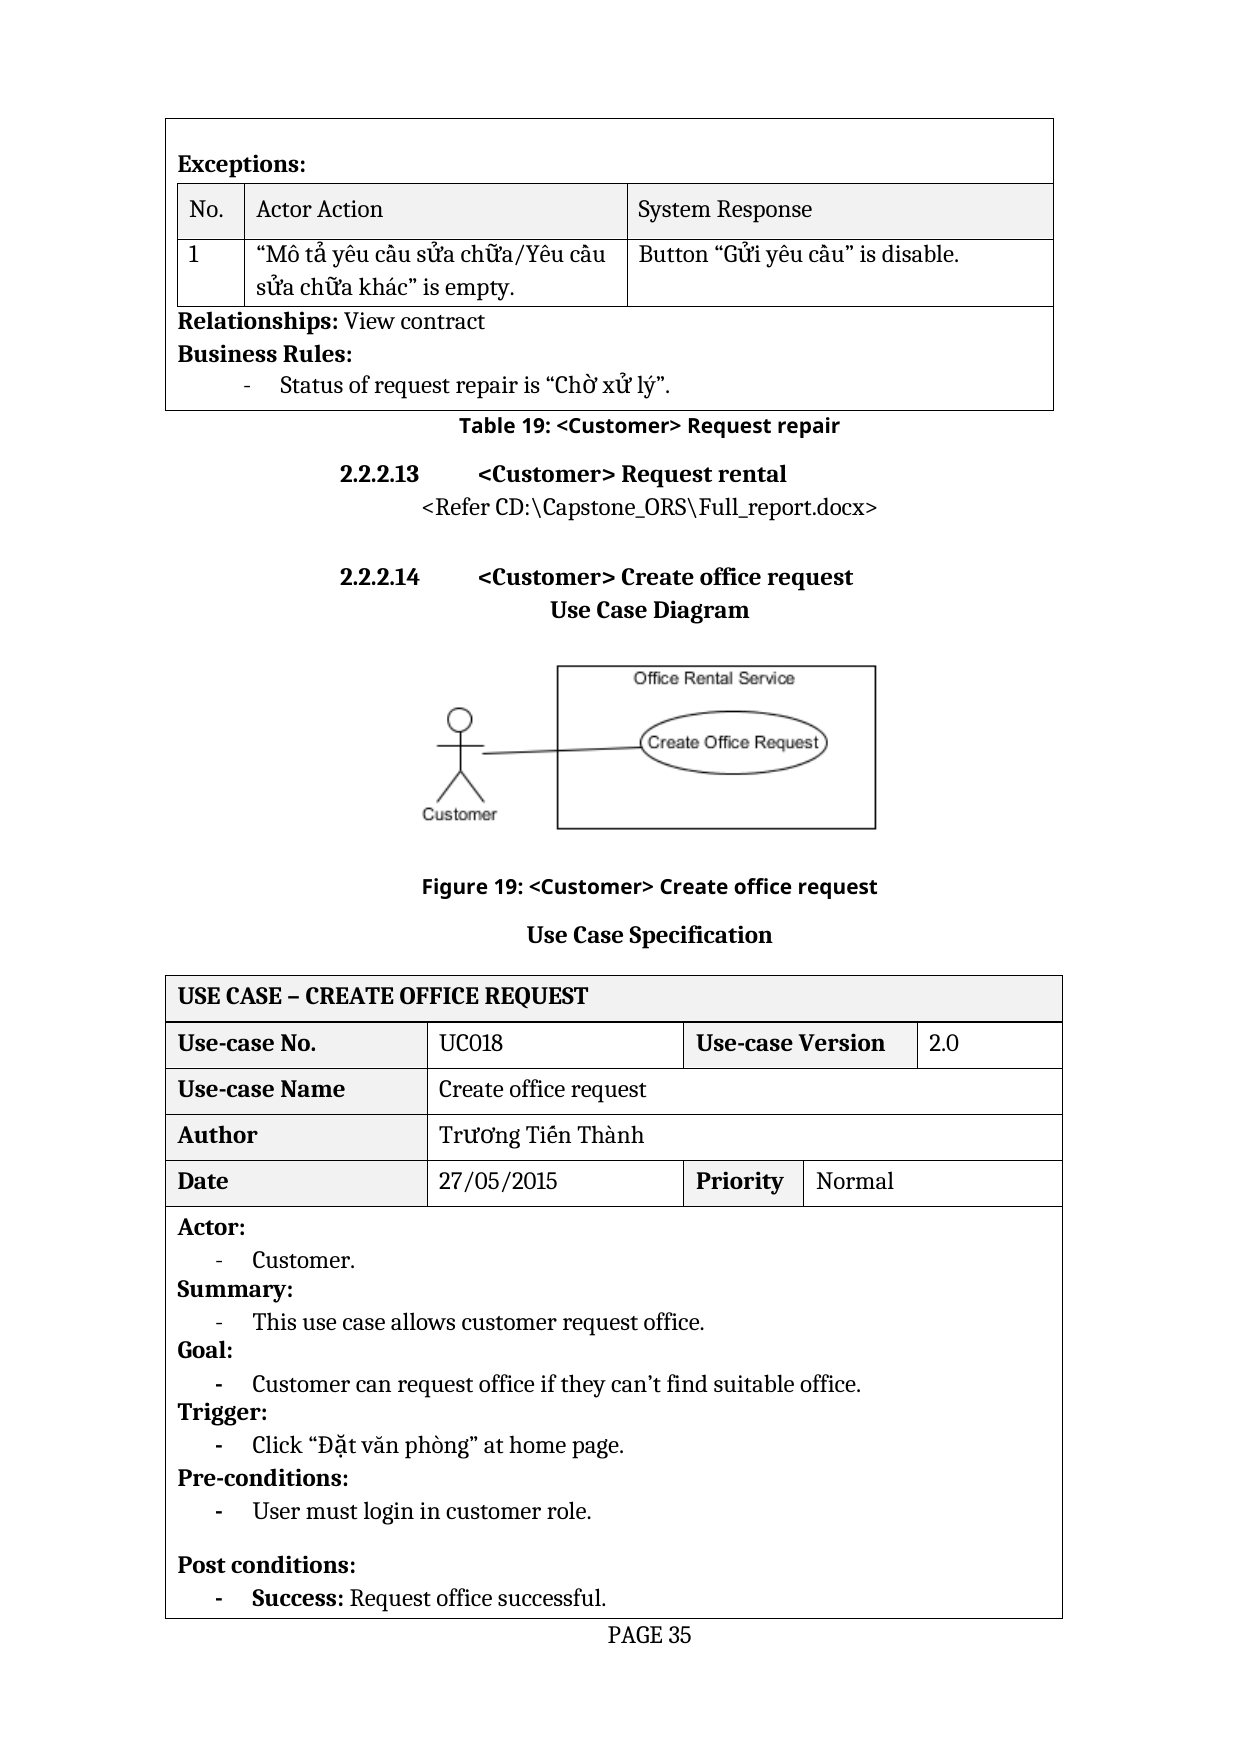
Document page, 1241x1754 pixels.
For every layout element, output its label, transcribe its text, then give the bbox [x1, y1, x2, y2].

table_cell Date [166, 1161, 427, 1206]
text Use Case Specification [177, 921, 1122, 950]
table_cell 2.0 [918, 1023, 1062, 1067]
text <Refer CD:\Capstone_ORS\Full_report.docx> [177, 493, 1122, 522]
picture [410, 650, 889, 847]
table_cell Author [166, 1115, 427, 1160]
table_cell Use-case No. [166, 1023, 427, 1067]
table_cell Use-case Name [166, 1069, 427, 1114]
subtitle <Customer> Create office request [340, 563, 1122, 592]
table_cell 27/05/2015 [428, 1161, 683, 1206]
text Use Case Diagram [177, 596, 1122, 625]
table_cell Use-case Version [684, 1023, 917, 1067]
table_cell UC018 [428, 1023, 683, 1067]
table_cell Create office request [428, 1069, 1062, 1114]
table_cell Trương Tiến Thành [428, 1115, 1062, 1160]
table_cell Normal [804, 1161, 1062, 1206]
table_header USE CASE – CREATE OFFICE REQUEST [166, 976, 1062, 1021]
table_cell Priority [684, 1161, 803, 1206]
subtitle <Customer> Request rental [340, 460, 1122, 489]
